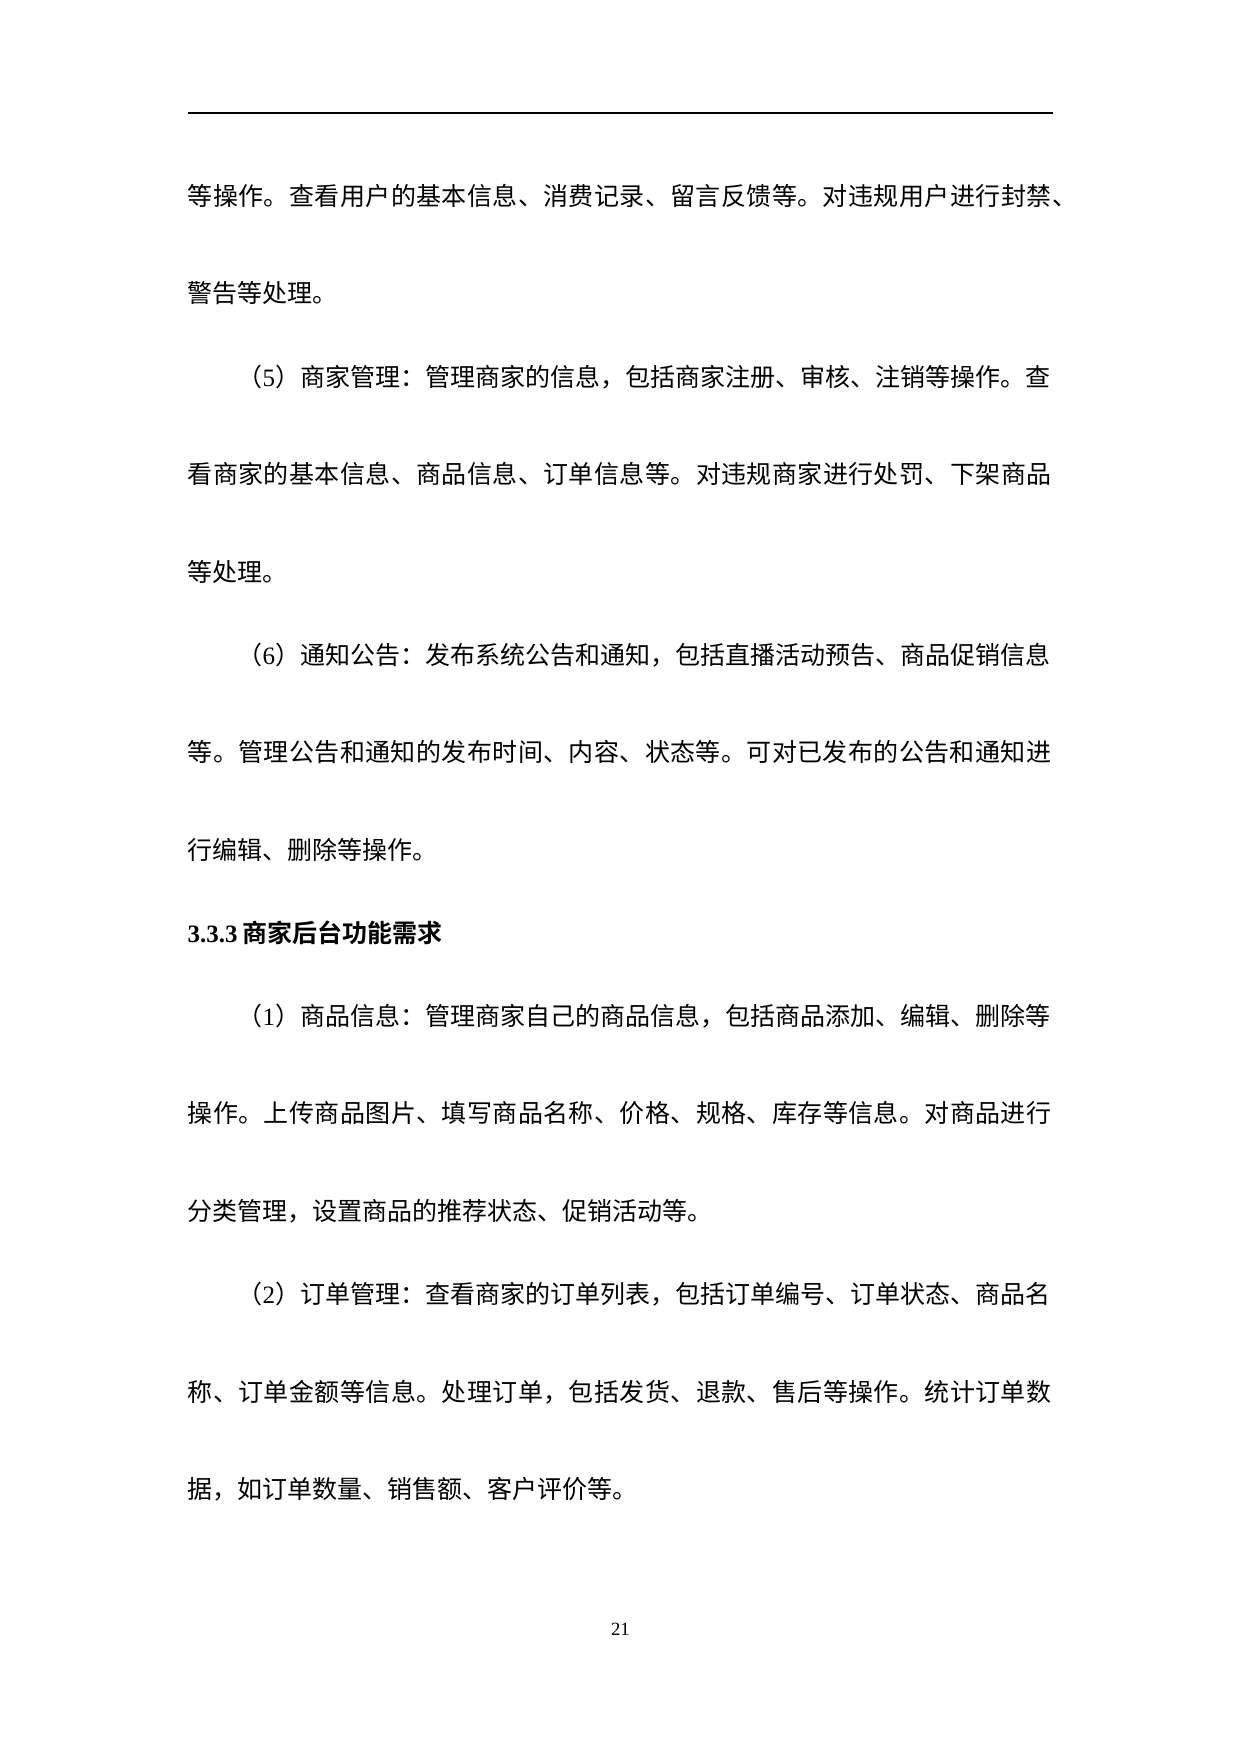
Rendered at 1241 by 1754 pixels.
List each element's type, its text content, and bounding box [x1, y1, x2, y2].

text （1）商品信息：管理商家自己的商品信息，包括商品添加、编辑、删除等操作。上传商品图片、填写商品名称、价格、规格、库存等信息。对商品进行分类管理，设置商品的推荐状态、促销活动等。 [187, 982, 1053, 1242]
subtitle 3.3.3商家后台功能需求 [187, 899, 1053, 964]
text （2）订单管理：查看商家的订单列表，包括订单编号、订单状态、商品名称、订单金额等信息。处理订单，包括发货、退款、售后等操作。统计订单数据，如订单数量、销售额、客户评价等。 [187, 1260, 1053, 1520]
text （6）通知公告：发布系统公告和通知，包括直播活动预告、商品促销信息等。管理公告和通知的发布时间、内容、状态等。可对已发布的公告和通知进行编辑、删除等操作。 [187, 621, 1053, 881]
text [187, 162, 1053, 324]
text （5）商家管理：管理商家的信息，包括商家注册、审核、注销等操作。查看商家的基本信息、商品信息、订单信息等。对违规商家进行处罚、下架商品等处理。 [187, 343, 1053, 603]
